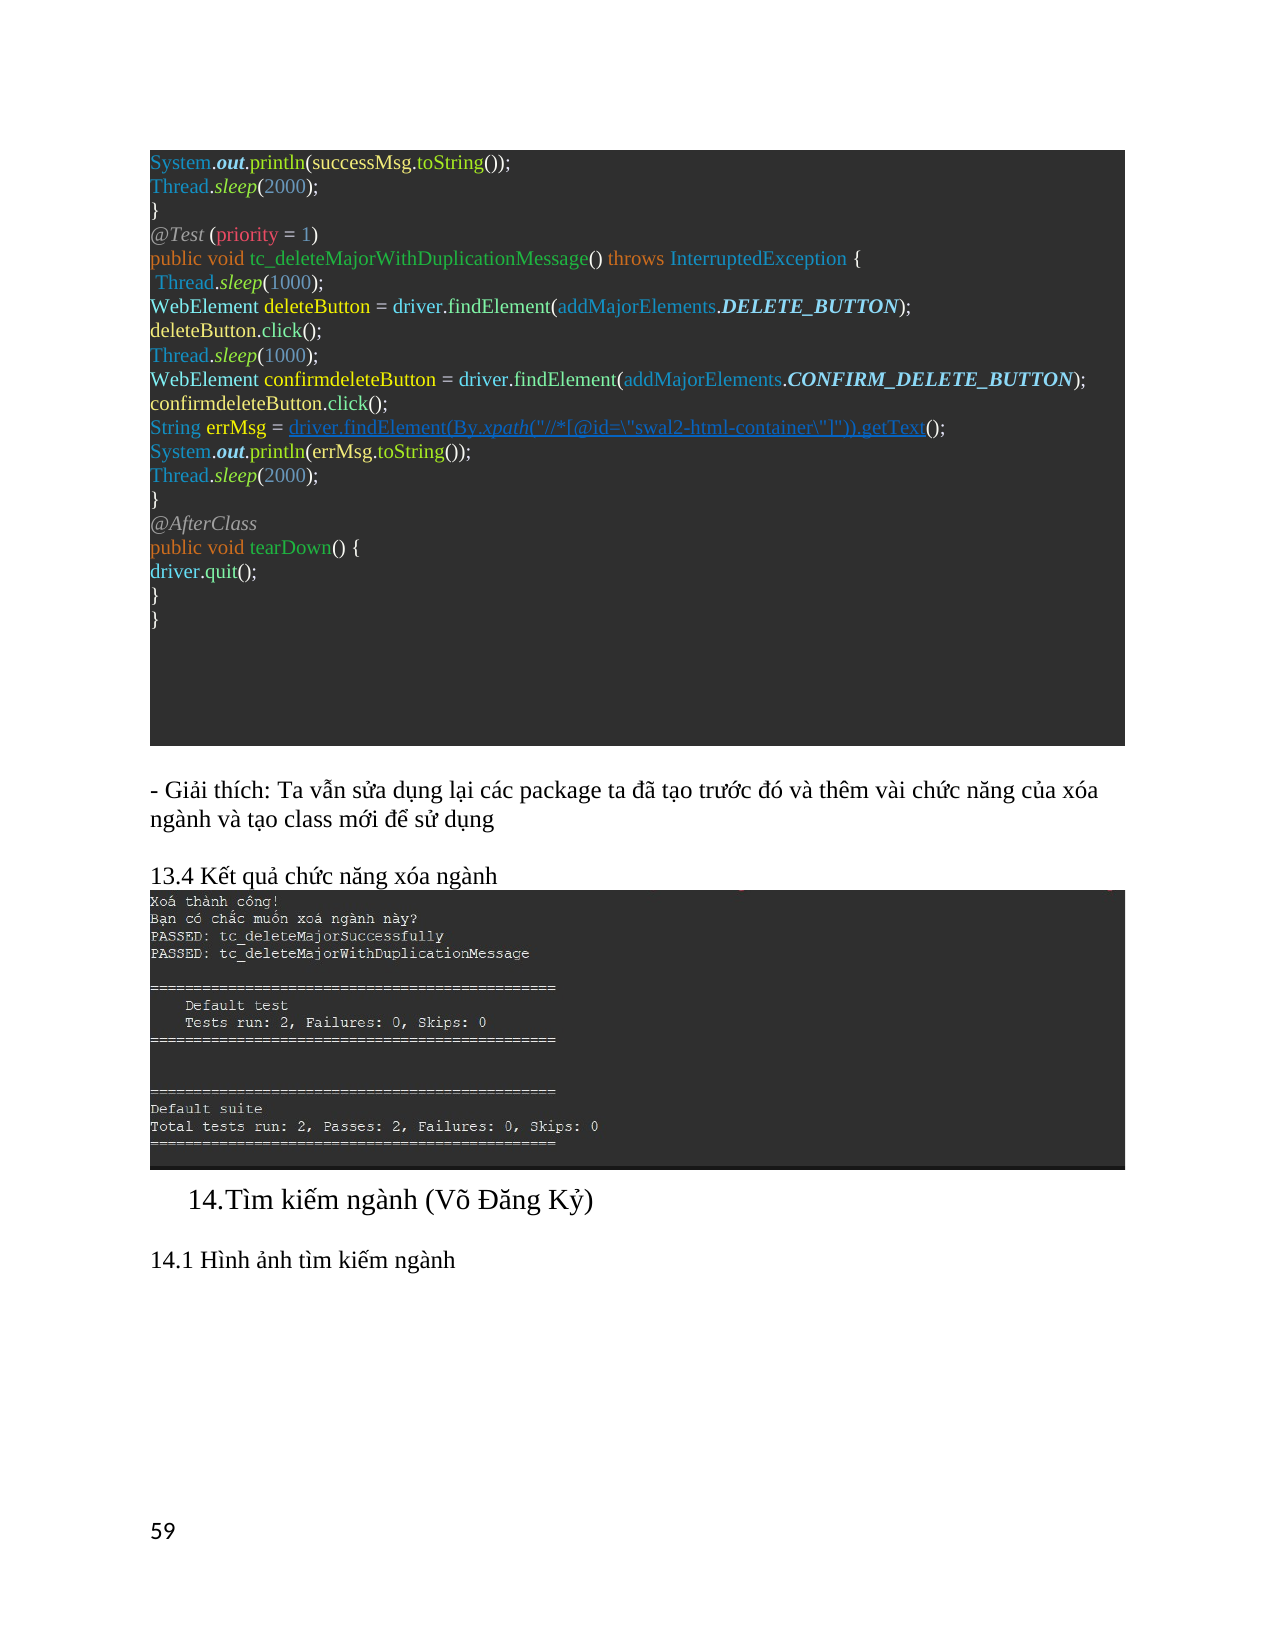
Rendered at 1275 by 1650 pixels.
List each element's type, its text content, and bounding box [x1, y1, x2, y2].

text Thread.sleep(1000); [150, 342, 1125, 367]
text public void tc_deleteMajorWithDuplicationMessage() throws InterruptedException { [150, 246, 1125, 270]
text public void tearDown() { [150, 535, 1125, 559]
text WebElement deleteButton = driver.findElement(addMajorElements.DELETE_BUTTON); [150, 294, 1125, 318]
text @Test (priority = 1) [150, 222, 1125, 246]
text driver.quit(); [150, 559, 1125, 583]
text System.out.println(errMsg.toString()); [150, 439, 1125, 463]
list Tìm kiếm ngành (Võ Đăng Kỷ) [187, 1182, 1125, 1216]
text String errMsg = driver.findElement(By.xpath("//*[@id=\"swal2-html-container\"]")).getText(); [150, 415, 1125, 439]
text Thread.sleep(1000); [150, 270, 1125, 294]
text WebElement confirmdeleteButton = driver.findElement(addMajorElements.CONFIRM_DELETE_BUTTON); [150, 367, 1125, 391]
text deleteButton.click(); [150, 318, 1125, 342]
text - Giải thích: Ta vẫn sửa dụng lại các package ta đã tạo trước đó và thêm vài chức năng của xóa ngành và tạo class mới để sử dụng [150, 775, 1125, 832]
text 13.4 Kết quả chức năng xóa ngành [150, 861, 1125, 890]
text } [150, 583, 1125, 607]
picture [150, 890, 1125, 1170]
text System.out.println(successMsg.toString()); [150, 150, 1125, 174]
text 14.1 Hình ảnh tìm kiếm ngành [150, 1245, 1125, 1274]
text } [150, 607, 1125, 631]
text } [150, 198, 1125, 222]
text Thread.sleep(2000); [150, 463, 1125, 487]
text Thread.sleep(2000); [150, 174, 1125, 198]
text confirmdeleteButton.click(); [150, 391, 1125, 415]
text @AfterClass [150, 511, 1125, 535]
text } [150, 487, 1125, 511]
